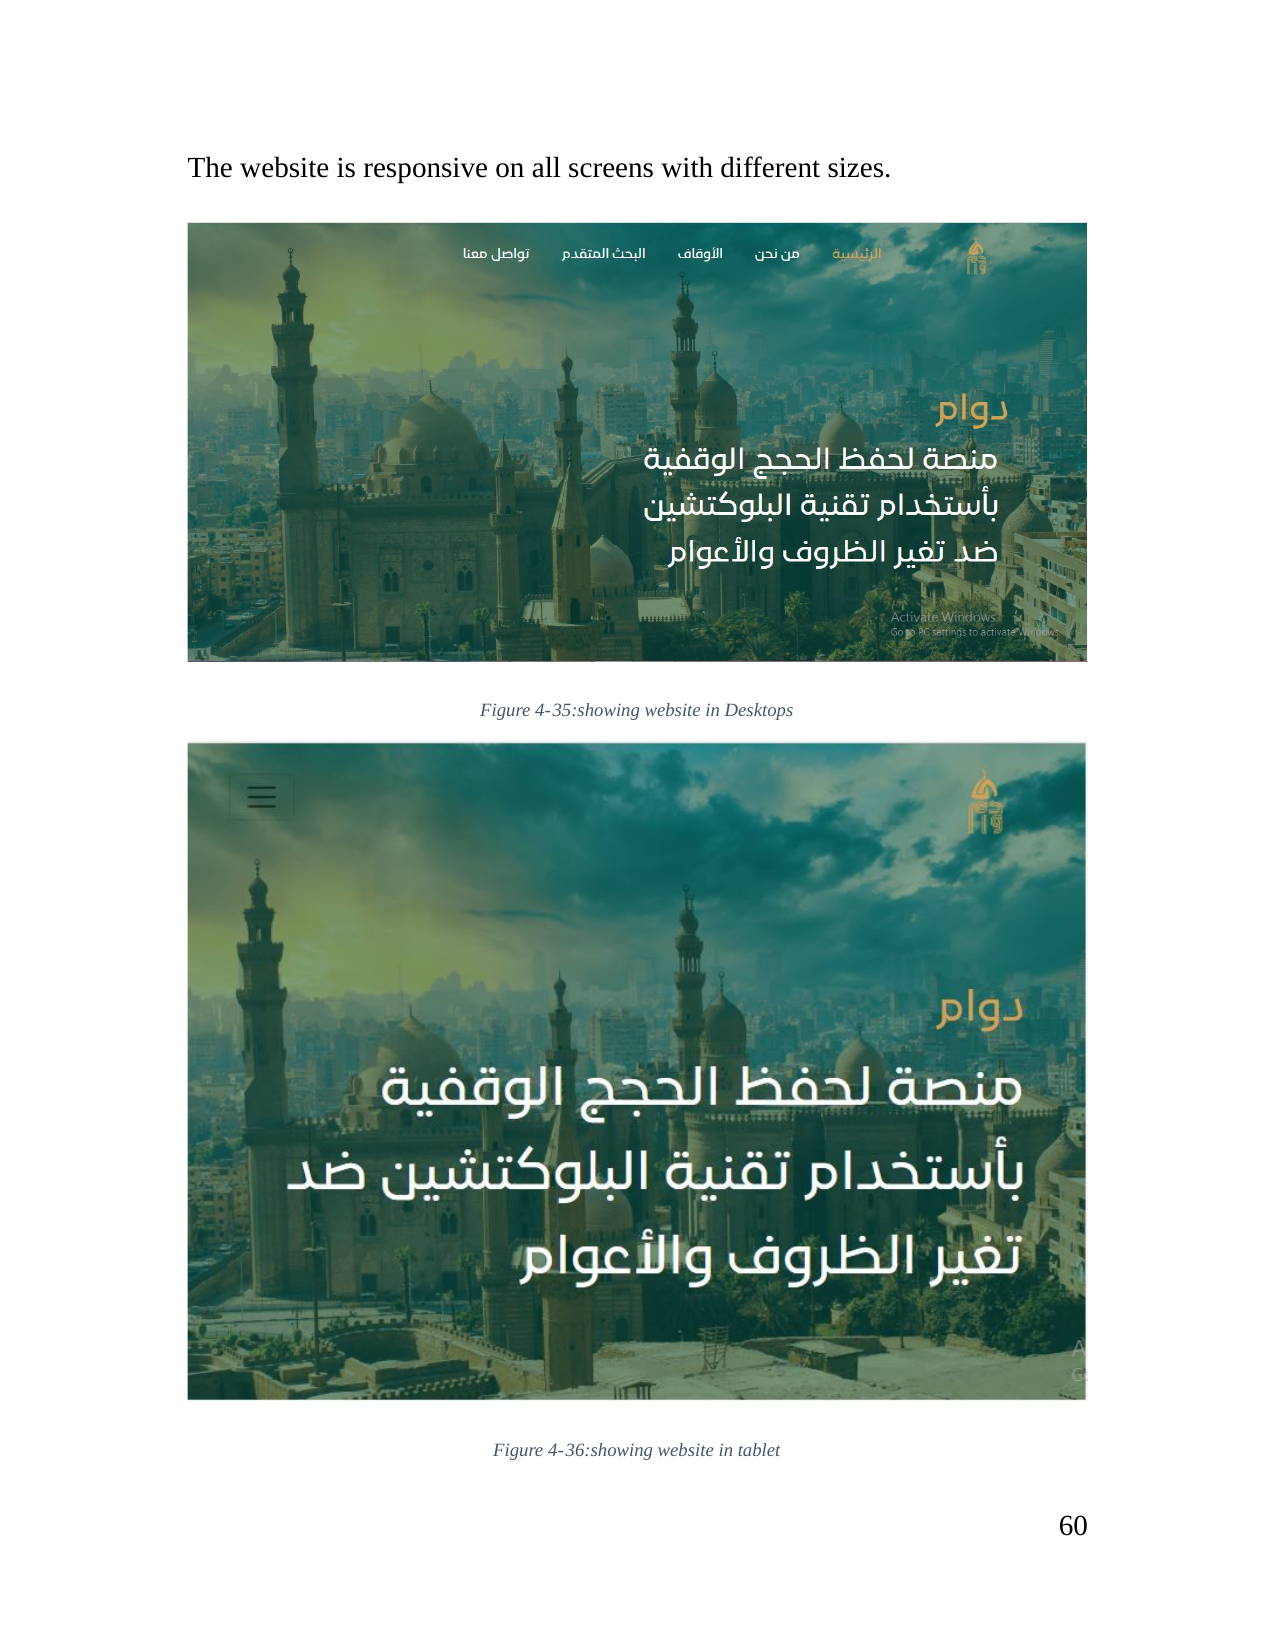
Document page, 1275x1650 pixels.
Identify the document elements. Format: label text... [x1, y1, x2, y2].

picture [187, 221, 1088, 662]
picture [187, 741, 1088, 1401]
text The website is responsive on all screens with different sizes. [187, 150, 1087, 183]
